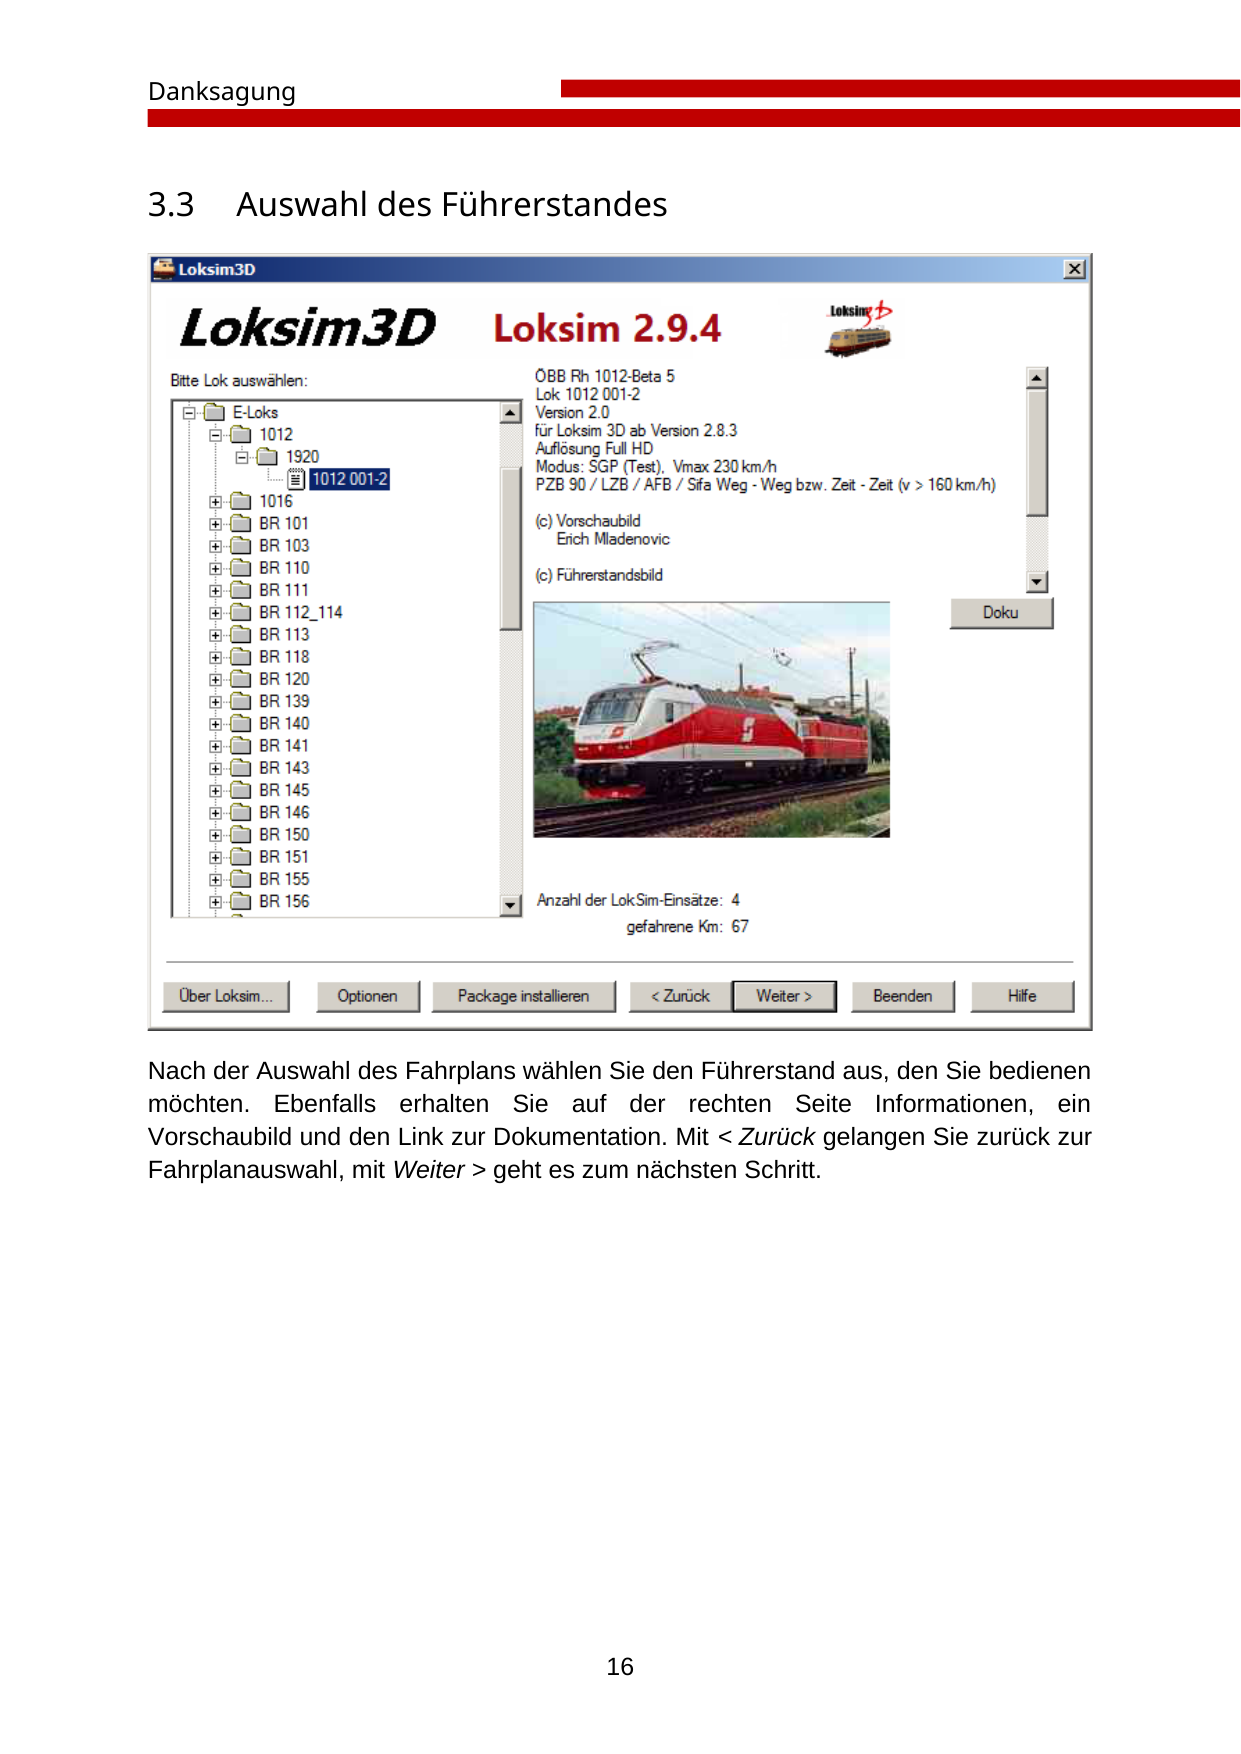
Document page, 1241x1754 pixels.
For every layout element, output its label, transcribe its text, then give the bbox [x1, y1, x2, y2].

text Nach der Auswahl des Fahrplans wählen Sie den Führerstand aus, den Sie bedienen möchten. Ebenfalls erhalten Sie auf der rechten Seite Informationen, ein Vorschaubild und den Link zur Dokumentation. Mit < Zurück gelangen Sie zurück zur Fahrplanauswahl, mit Weiter > geht es zum nächsten Schritt. [148, 1056, 1093, 1184]
subtitle Auswahl des Führerstandes [148, 181, 1093, 226]
picture [147, 253, 1093, 1031]
